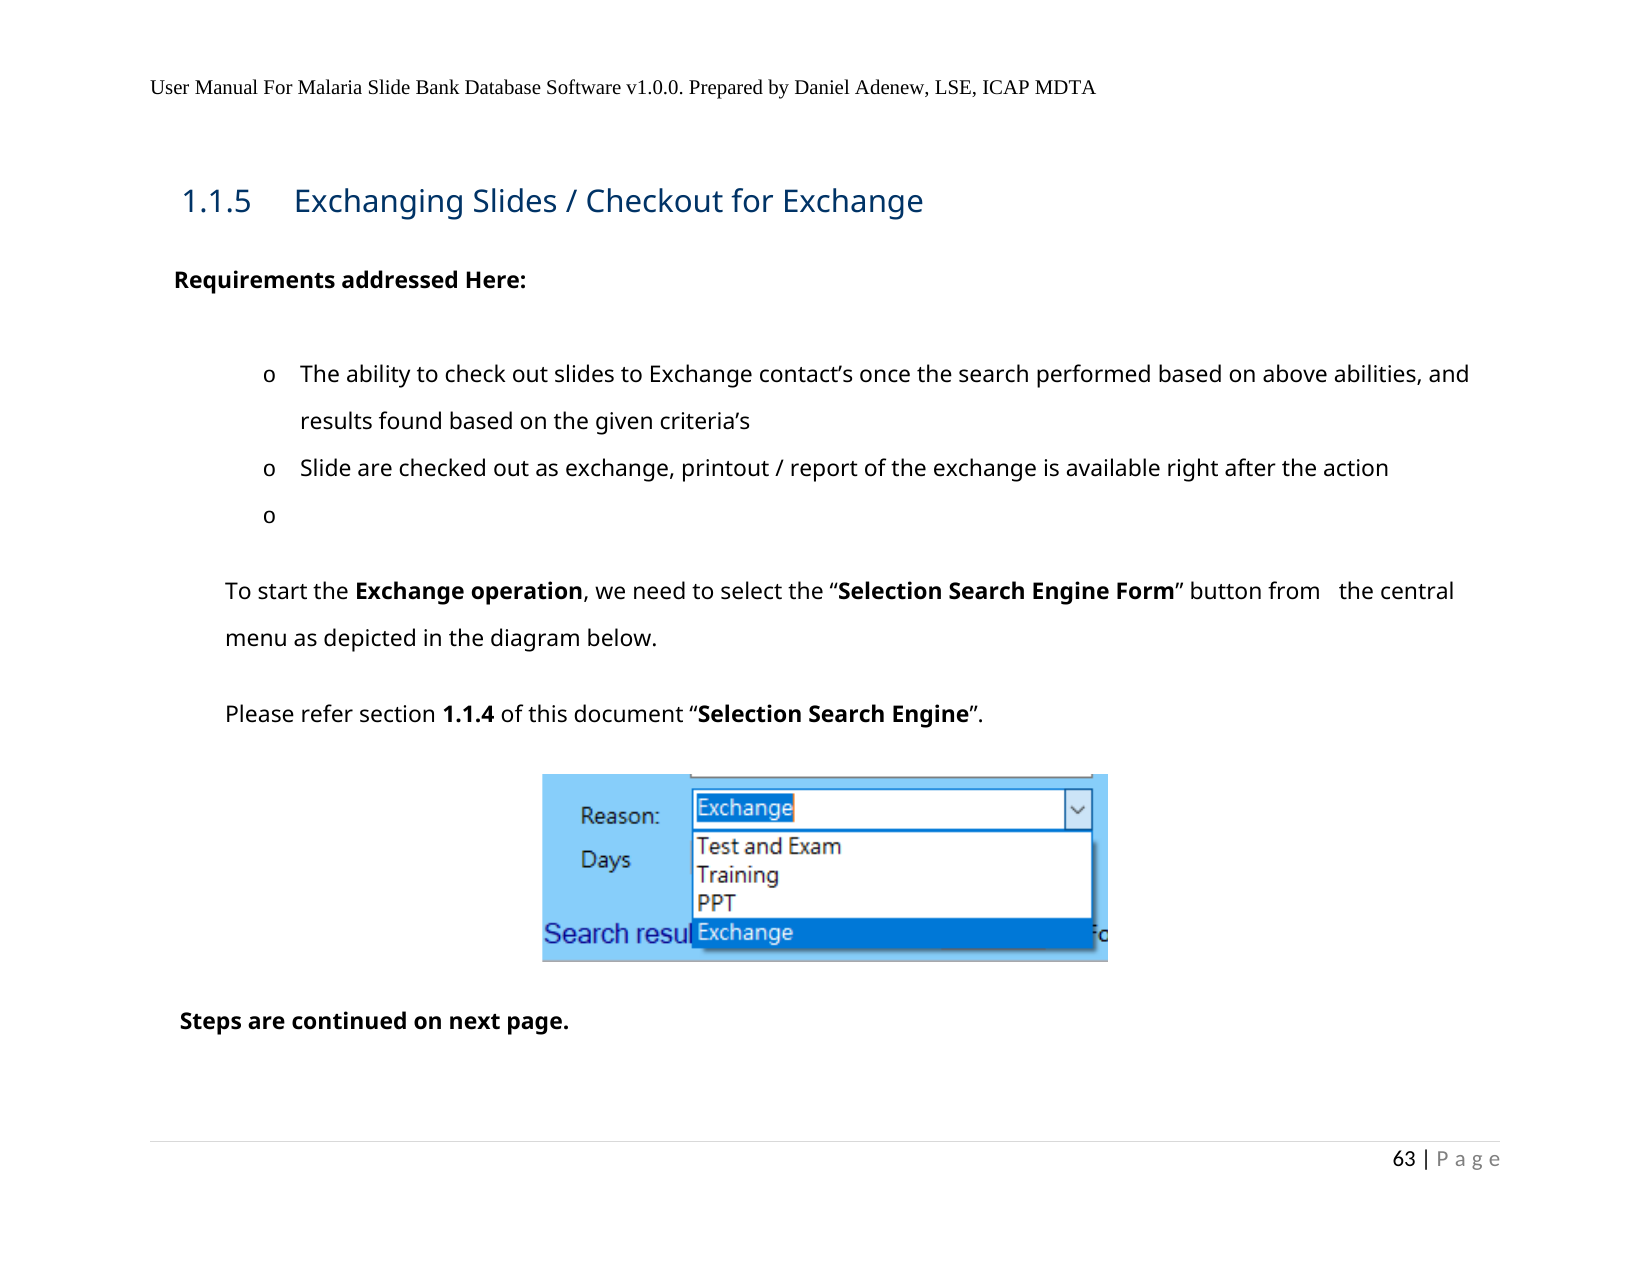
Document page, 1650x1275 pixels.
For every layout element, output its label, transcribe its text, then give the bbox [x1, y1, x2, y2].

list Exchanging Slides / Checkout for Exchange [181, 179, 1500, 222]
text Steps are continued on next page. [150, 1005, 1500, 1036]
list Slide are checked out as exchange, printout / report of the exchange is available right after the action [262, 452, 1500, 483]
text Please refer section 1.1.4 of this document “Selection Search Engine”. [225, 698, 1500, 729]
picture [542, 774, 1108, 962]
text To start the Exchange operation, we need to select the “Selection Search Engine Form” button from the central menu as depicted in the diagram below. [225, 575, 1500, 653]
list Requirements addressed Here: [150, 264, 1500, 296]
list The ability to check out slides to Exchange contact’s once the search performed based on above abilities, and results found based on the given criteria’s [262, 358, 1500, 436]
